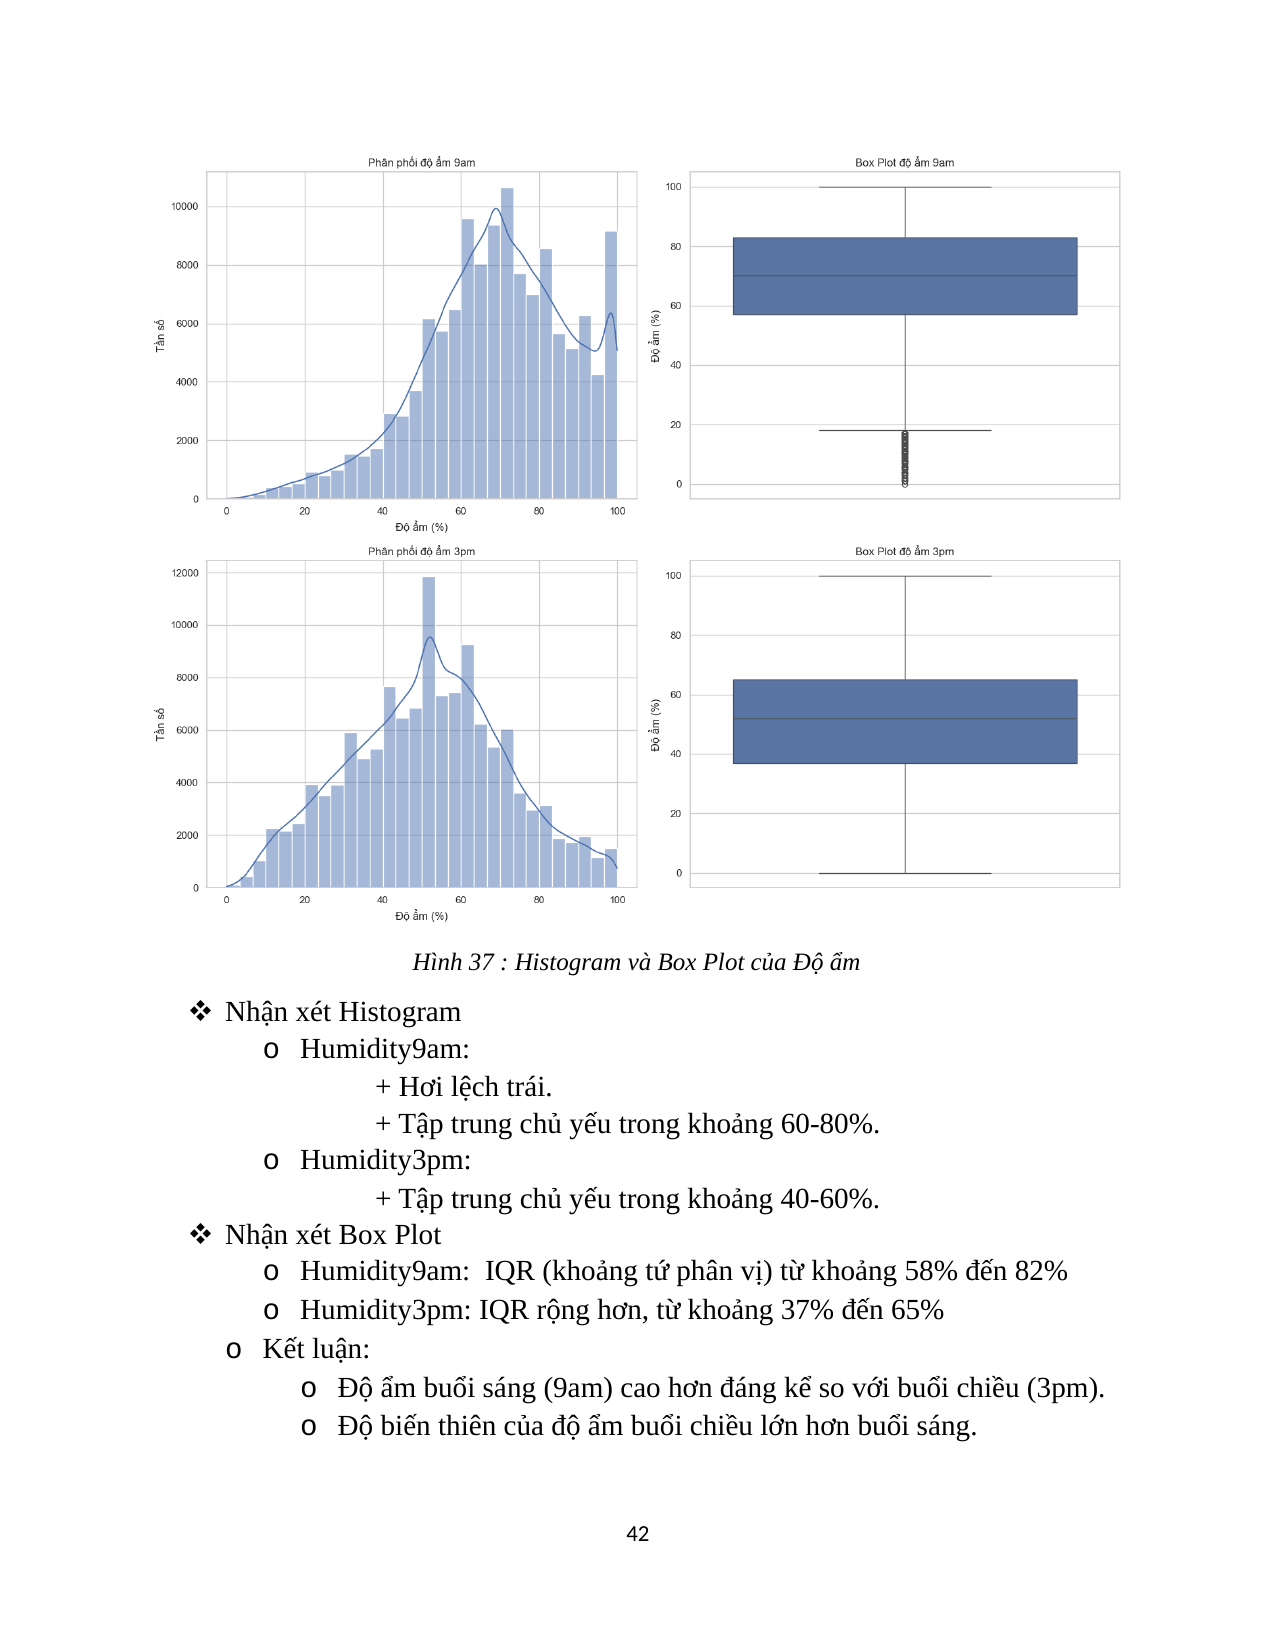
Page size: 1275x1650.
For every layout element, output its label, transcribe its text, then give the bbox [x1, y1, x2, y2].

list Humidity9am: IQR (khoảng tứ phân vị) từ khoảng 58% đến 82% [262, 1253, 1125, 1289]
list Humidity9am: [262, 1031, 1125, 1067]
list Humidity3pm: IQR rộng hơn, từ khoảng 37% đến 65% [262, 1292, 1125, 1328]
list Độ ẩm buổi sáng (9am) cao hơn đáng kể so với buổi chiều (3pm). [300, 1370, 1125, 1406]
list Độ biến thiên của độ ẩm buổi chiều lớn hơn buổi sáng. [300, 1408, 1125, 1444]
list + Hơi lệch trái. [375, 1069, 1125, 1103]
list + Tập trung chủ yếu trong khoảng 60-80%. [375, 1106, 1125, 1139]
list Kết luận: [225, 1331, 1125, 1367]
list Nhận xét Histogram [187, 994, 1125, 1028]
text Hình 37 : Histogram và Box Plot của Độ ẩm [150, 947, 1125, 976]
list Nhận xét Box Plot [187, 1217, 1125, 1251]
list + Tập trung chủ yếu trong khoảng 40-60%. [375, 1181, 1125, 1214]
list Humidity3pm: [262, 1142, 1125, 1178]
picture [150, 150, 1125, 928]
